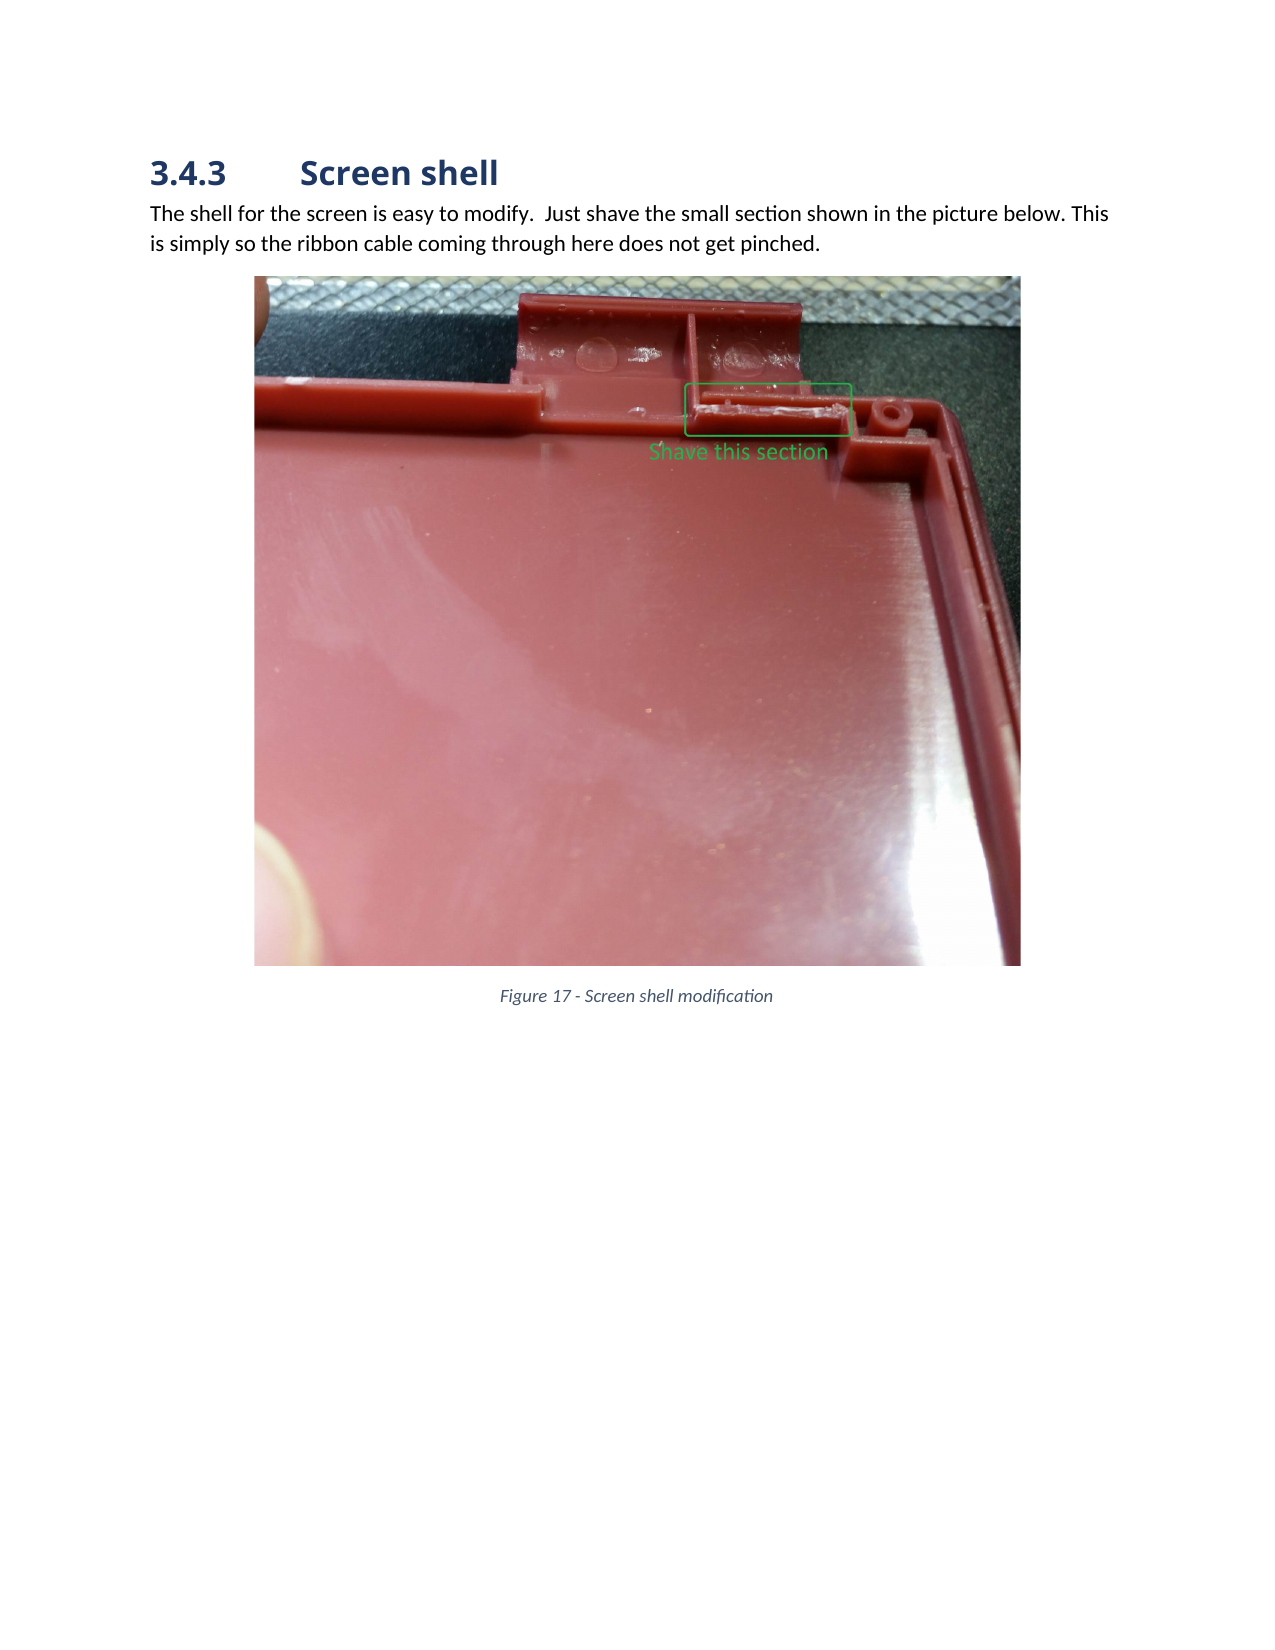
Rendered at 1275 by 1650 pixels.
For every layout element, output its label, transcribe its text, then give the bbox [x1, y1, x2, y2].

picture [254, 276, 1021, 966]
text The shell for the screen is easy to modify. Just shave the small section shown in the picture below. This is simply so the ribbon cable coming through here does not get pinched. [150, 199, 1125, 257]
subtitle Screen shell [150, 150, 1125, 195]
